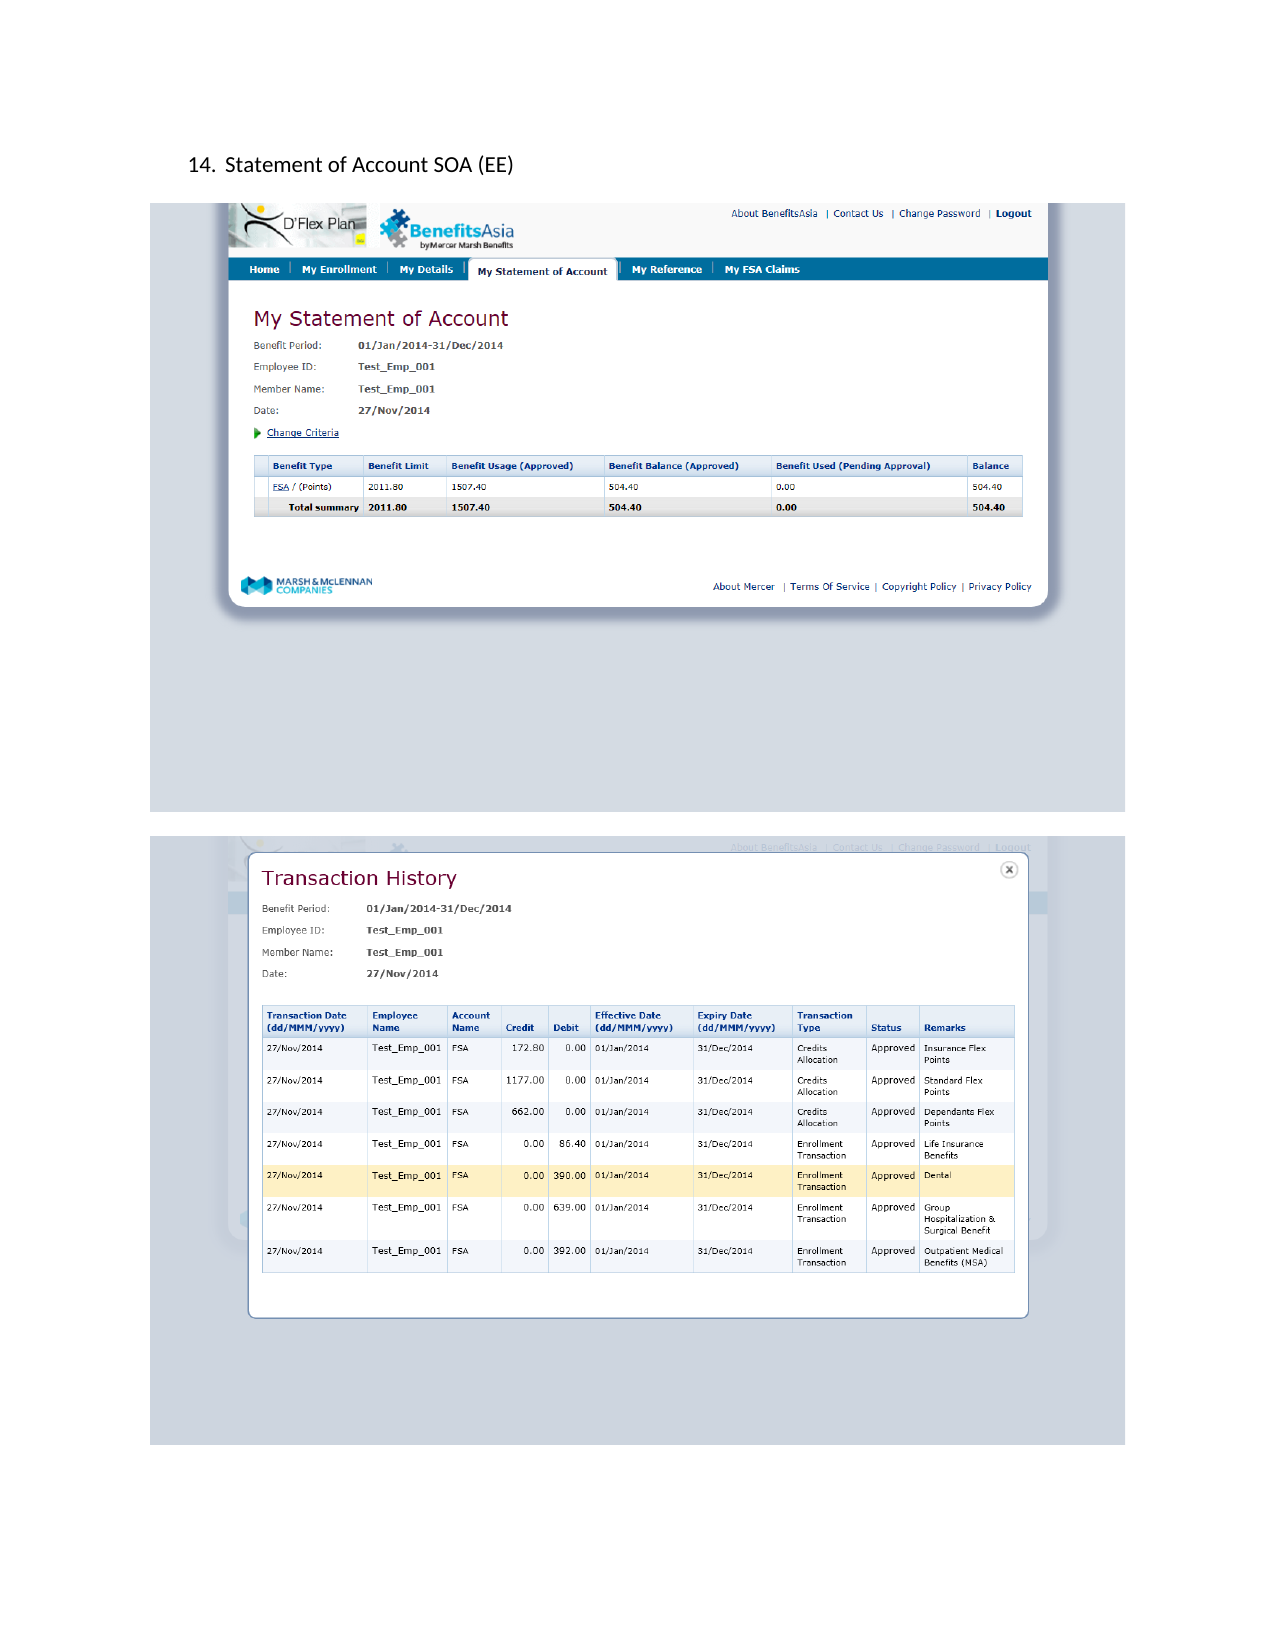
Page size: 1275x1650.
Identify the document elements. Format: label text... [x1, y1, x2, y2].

list Statement of Account SOA (EE) [187, 150, 1125, 178]
picture [150, 836, 1125, 1445]
picture [150, 203, 1125, 812]
